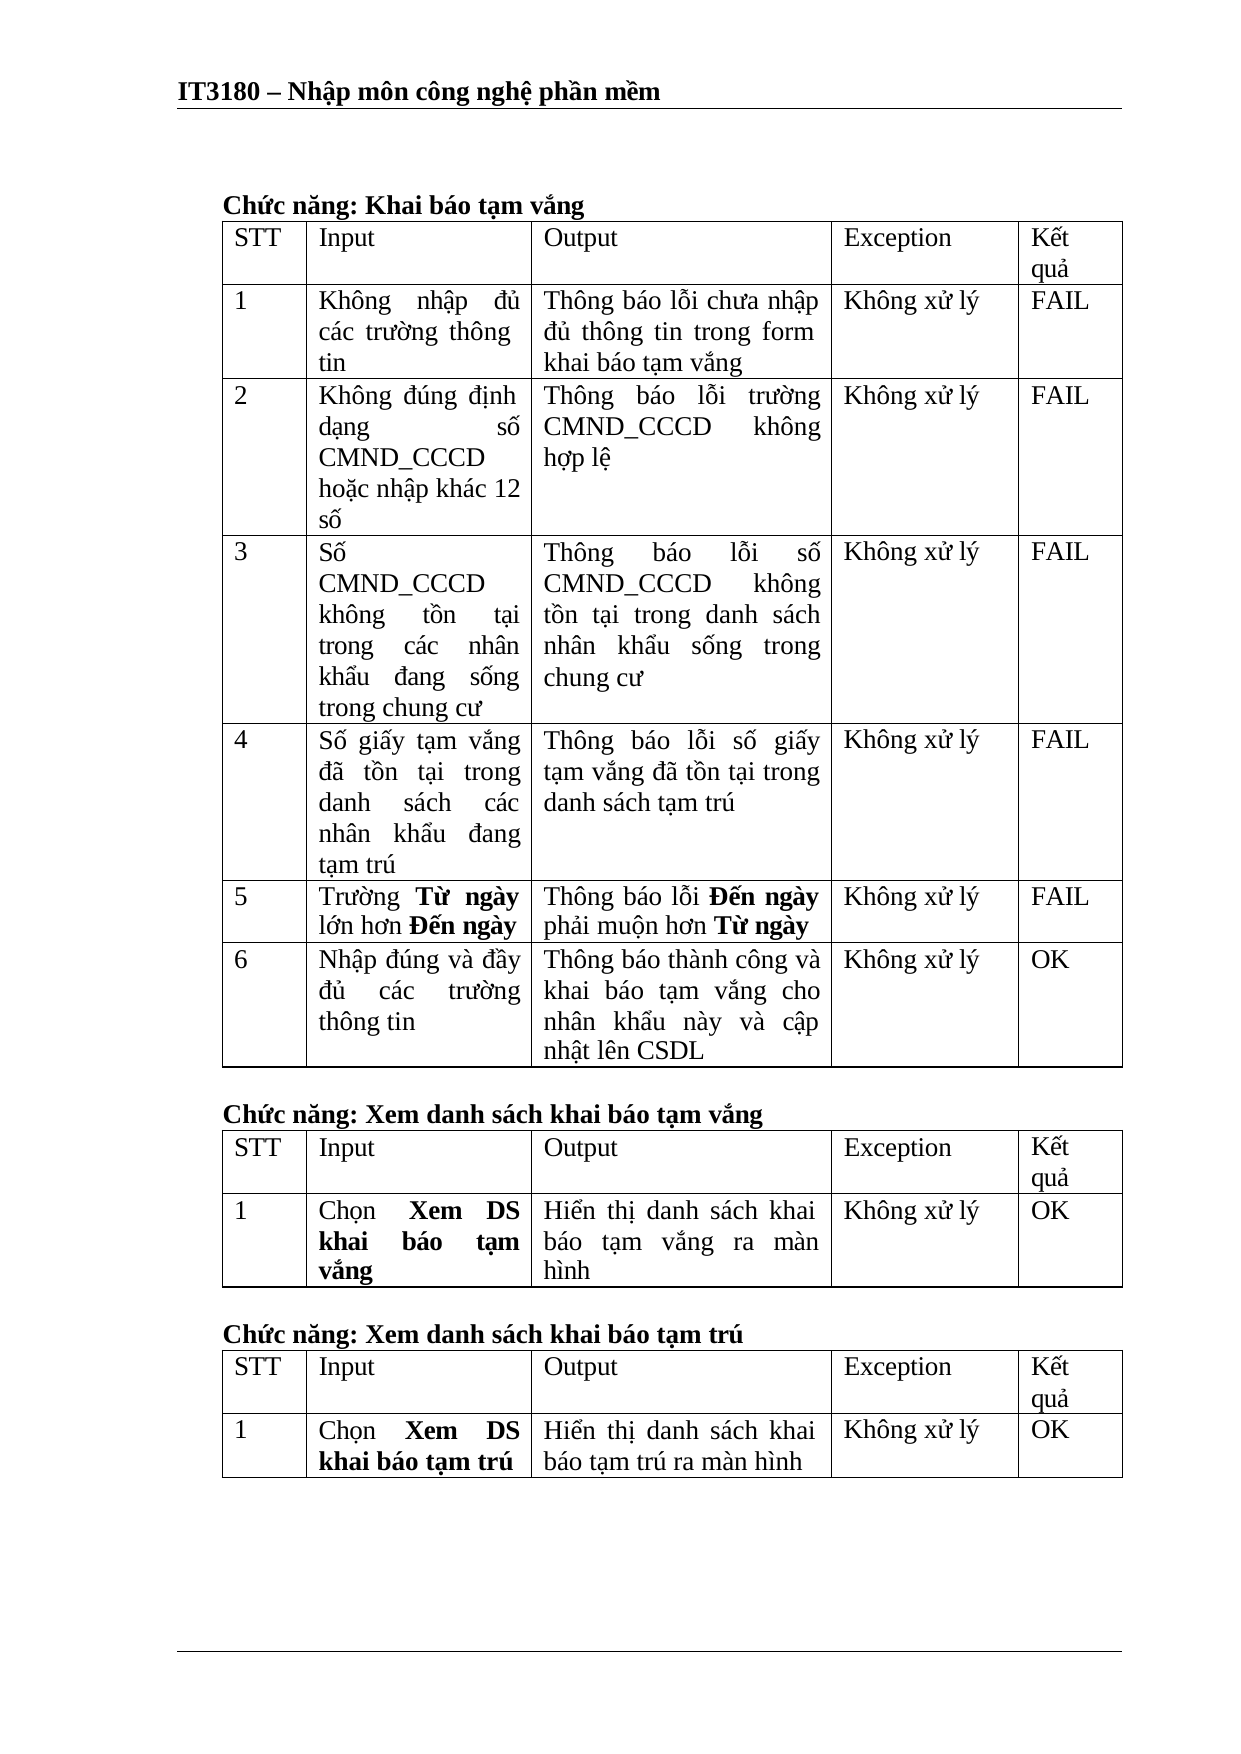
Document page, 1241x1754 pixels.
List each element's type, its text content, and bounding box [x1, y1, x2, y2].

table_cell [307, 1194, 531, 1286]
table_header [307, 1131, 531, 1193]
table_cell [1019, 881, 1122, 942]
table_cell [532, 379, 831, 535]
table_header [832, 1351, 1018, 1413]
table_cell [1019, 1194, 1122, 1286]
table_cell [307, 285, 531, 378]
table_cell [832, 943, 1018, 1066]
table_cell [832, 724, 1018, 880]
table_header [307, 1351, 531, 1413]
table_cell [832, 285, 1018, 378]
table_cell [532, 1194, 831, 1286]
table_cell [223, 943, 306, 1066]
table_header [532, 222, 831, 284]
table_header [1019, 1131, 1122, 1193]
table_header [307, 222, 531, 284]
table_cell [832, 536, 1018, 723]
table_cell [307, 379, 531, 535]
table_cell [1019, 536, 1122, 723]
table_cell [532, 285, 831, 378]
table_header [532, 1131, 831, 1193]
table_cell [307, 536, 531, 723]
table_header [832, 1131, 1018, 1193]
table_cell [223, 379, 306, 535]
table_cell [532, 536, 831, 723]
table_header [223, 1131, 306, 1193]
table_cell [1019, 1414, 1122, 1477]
text Chức năng: Xem danh sách khai báo tạm trú [222, 1318, 1152, 1350]
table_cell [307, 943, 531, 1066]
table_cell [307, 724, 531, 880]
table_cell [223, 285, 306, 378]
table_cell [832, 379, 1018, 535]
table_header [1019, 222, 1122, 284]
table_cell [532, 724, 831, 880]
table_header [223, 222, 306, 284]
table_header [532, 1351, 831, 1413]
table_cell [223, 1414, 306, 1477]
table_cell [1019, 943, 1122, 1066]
text Chức năng: Khai báo tạm vắng [222, 189, 1152, 221]
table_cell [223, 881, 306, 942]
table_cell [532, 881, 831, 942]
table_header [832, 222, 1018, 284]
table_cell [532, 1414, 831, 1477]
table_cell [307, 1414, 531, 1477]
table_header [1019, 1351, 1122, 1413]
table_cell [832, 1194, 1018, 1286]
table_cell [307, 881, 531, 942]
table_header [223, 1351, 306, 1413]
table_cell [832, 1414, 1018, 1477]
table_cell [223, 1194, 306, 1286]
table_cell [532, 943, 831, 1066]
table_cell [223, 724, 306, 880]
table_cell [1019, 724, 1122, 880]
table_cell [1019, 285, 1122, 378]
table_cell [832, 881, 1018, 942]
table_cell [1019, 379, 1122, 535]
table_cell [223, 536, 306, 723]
text Chức năng: Xem danh sách khai báo tạm vắng [222, 1098, 1152, 1130]
